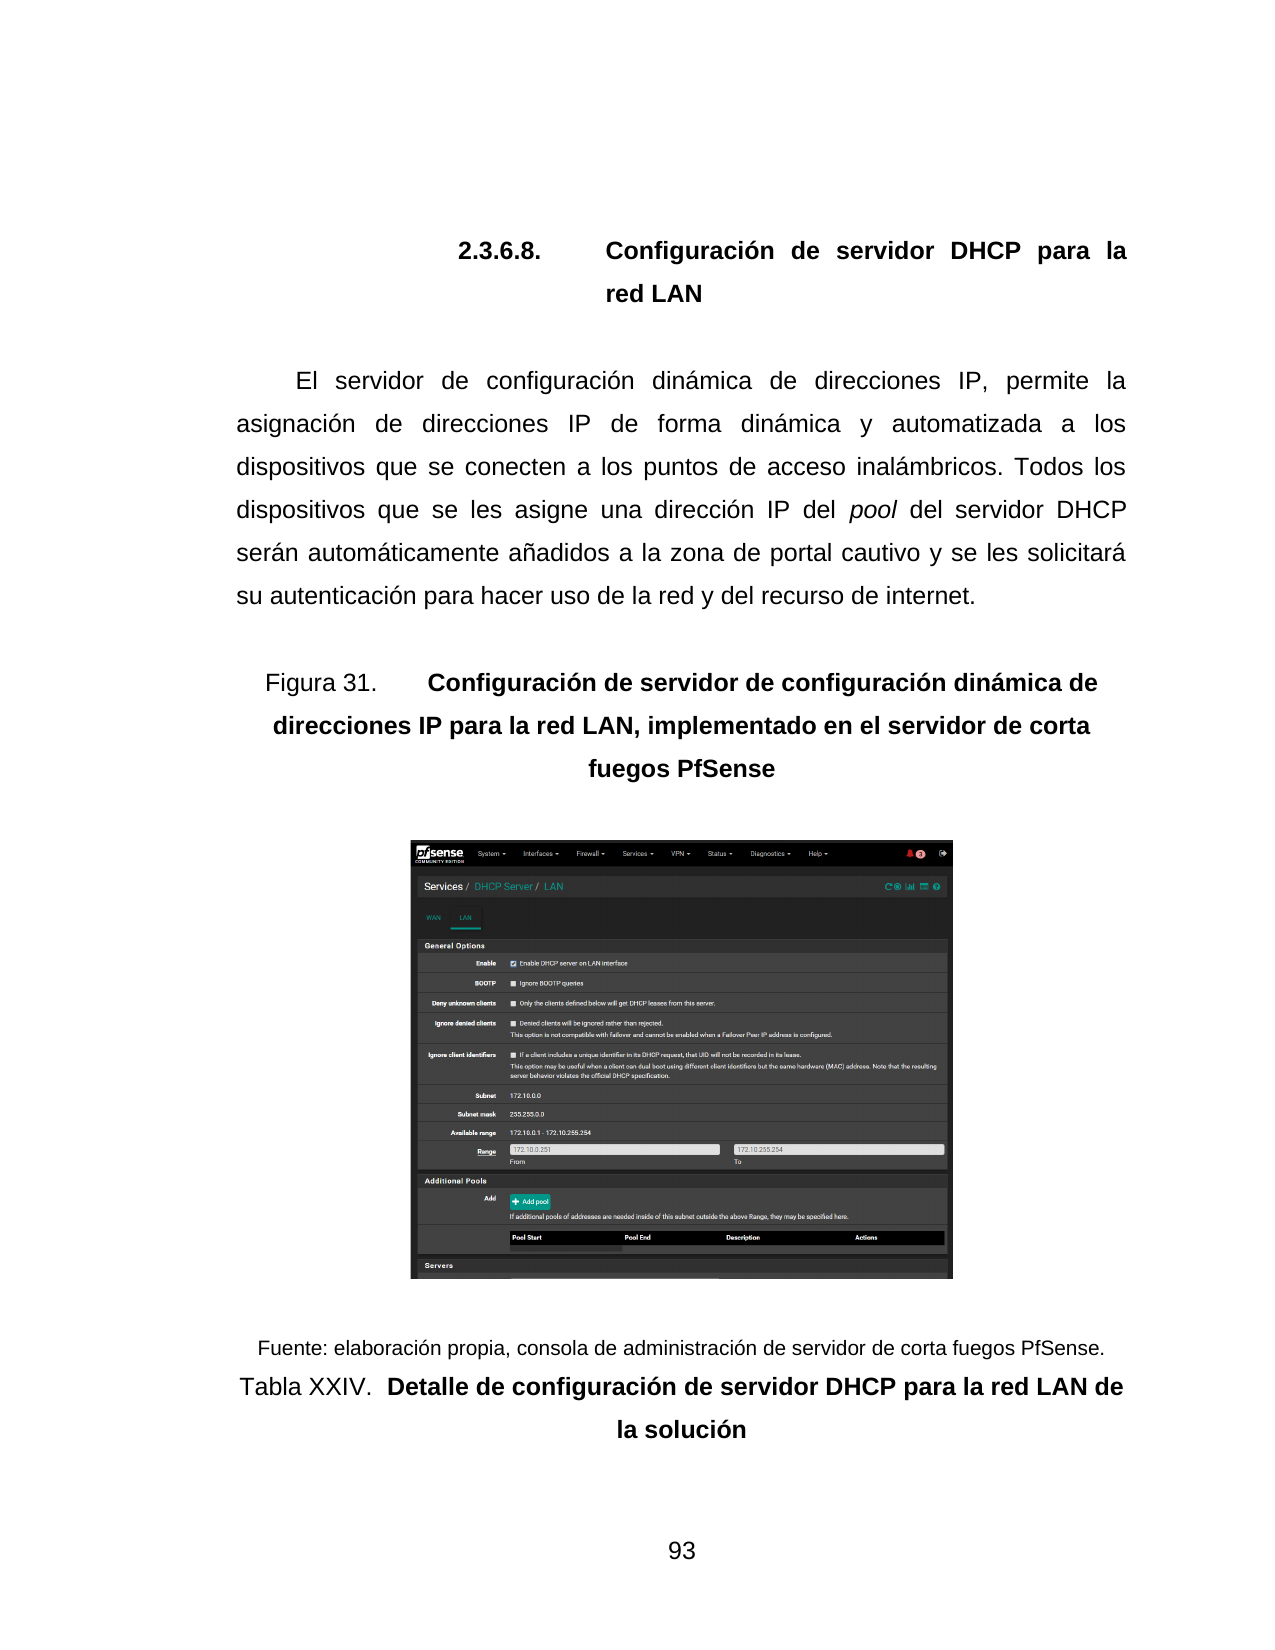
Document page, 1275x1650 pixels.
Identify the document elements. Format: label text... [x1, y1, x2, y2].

text El servidor de configuración dinámica de direcciones IP, permite la asignación de direcciones IP de forma dinámica y automatizada a los dispositivos que se conecten a los puntos de acceso inalámbricos. Todos los dispositivos que se les asigne una dirección IP del pool del servidor DHCP serán automáticamente añadidos a la zona de portal cautivo y se les solicitará su autenticación para hacer uso de la red y del recurso de internet. [236, 366, 1127, 610]
text Configuración de servidor DHCP para la red LAN [458, 236, 1127, 308]
text Detalle de configuración de servidor DHCP para la red LAN de la solución [236, 1372, 1127, 1444]
picture [410, 840, 953, 1279]
text Configuración de servidor de configuración dinámica de direcciones IP para la red LAN, implementado en el servidor de corta fuegos PfSense [236, 667, 1127, 782]
text Fuente: elaboración propia, consola de administración de servidor de corta fuegos PfSense. [236, 1336, 1127, 1360]
